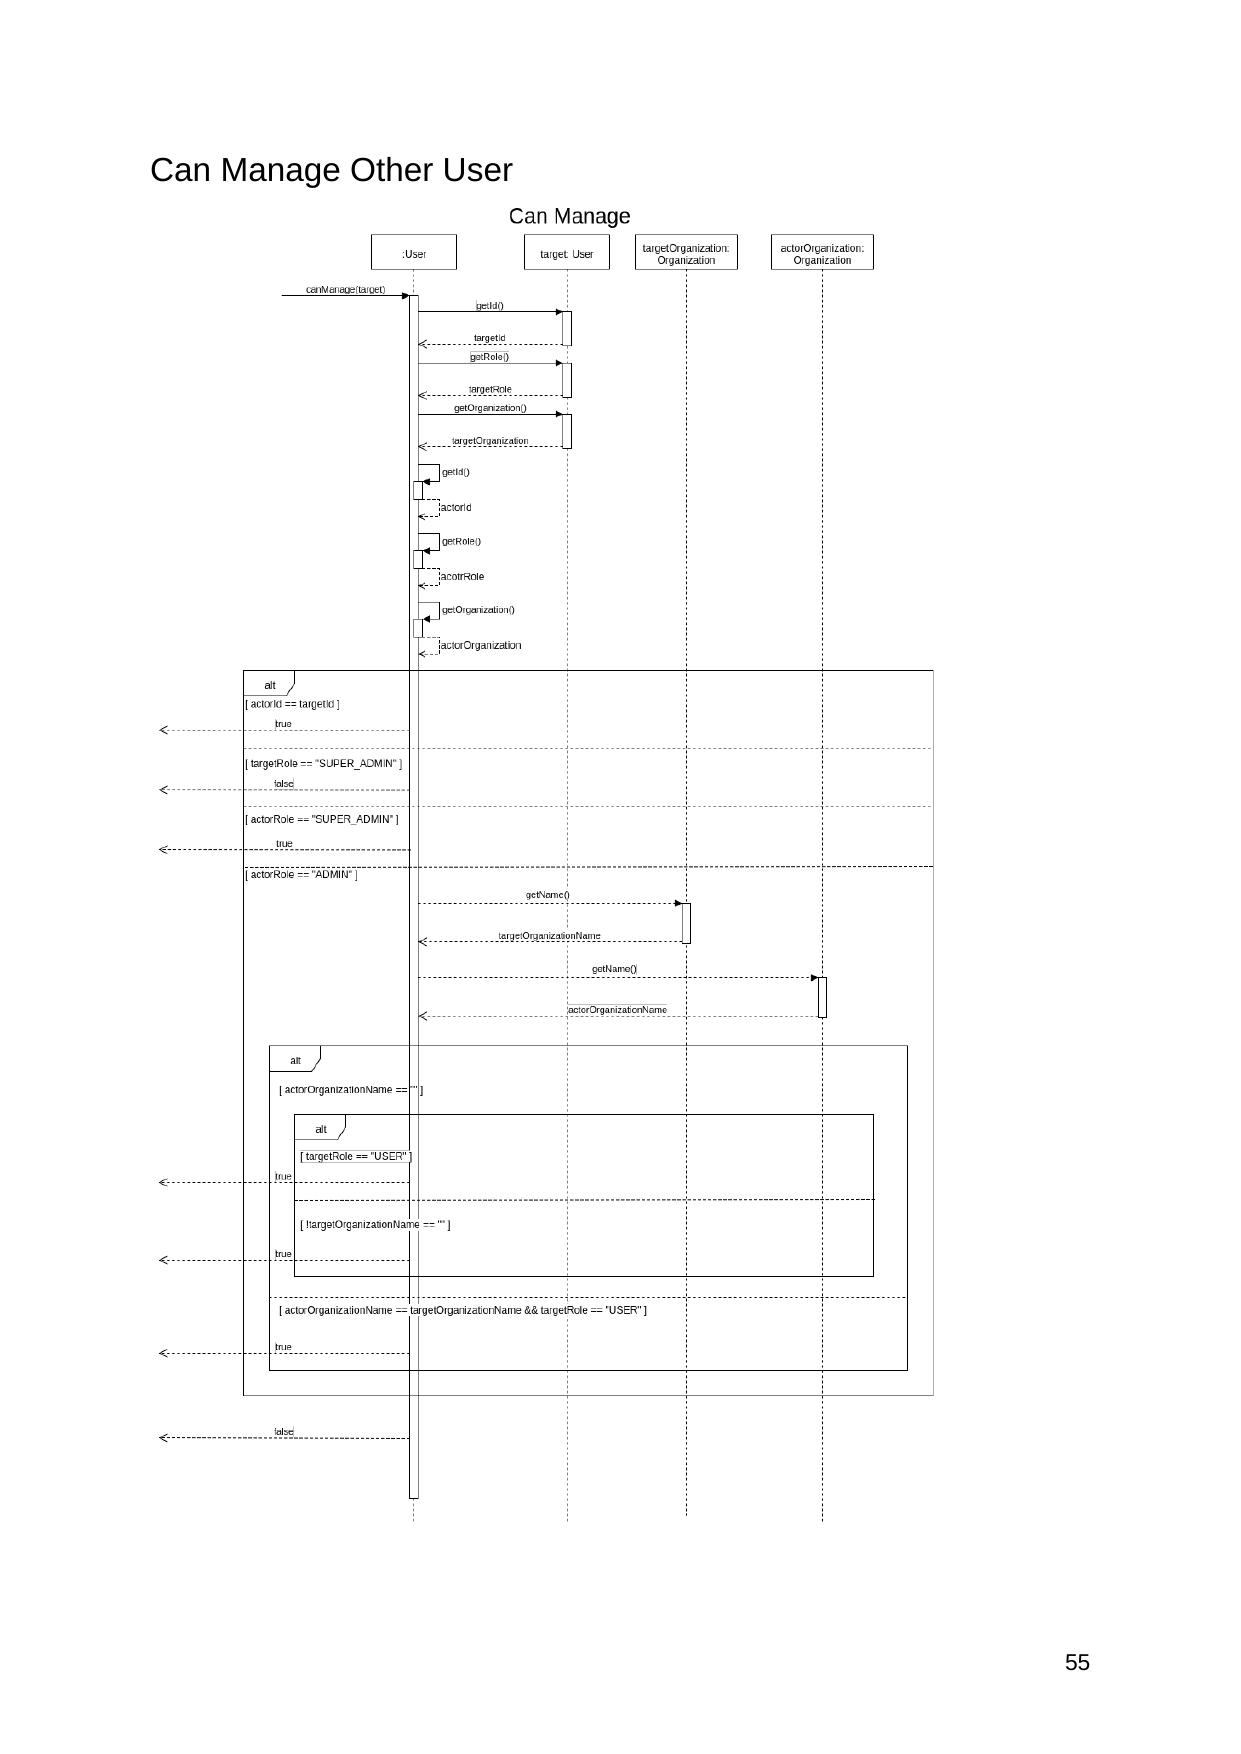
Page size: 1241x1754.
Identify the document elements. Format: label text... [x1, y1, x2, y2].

picture [150, 201, 934, 1524]
subtitle Can Manage Other User [150, 150, 1090, 188]
